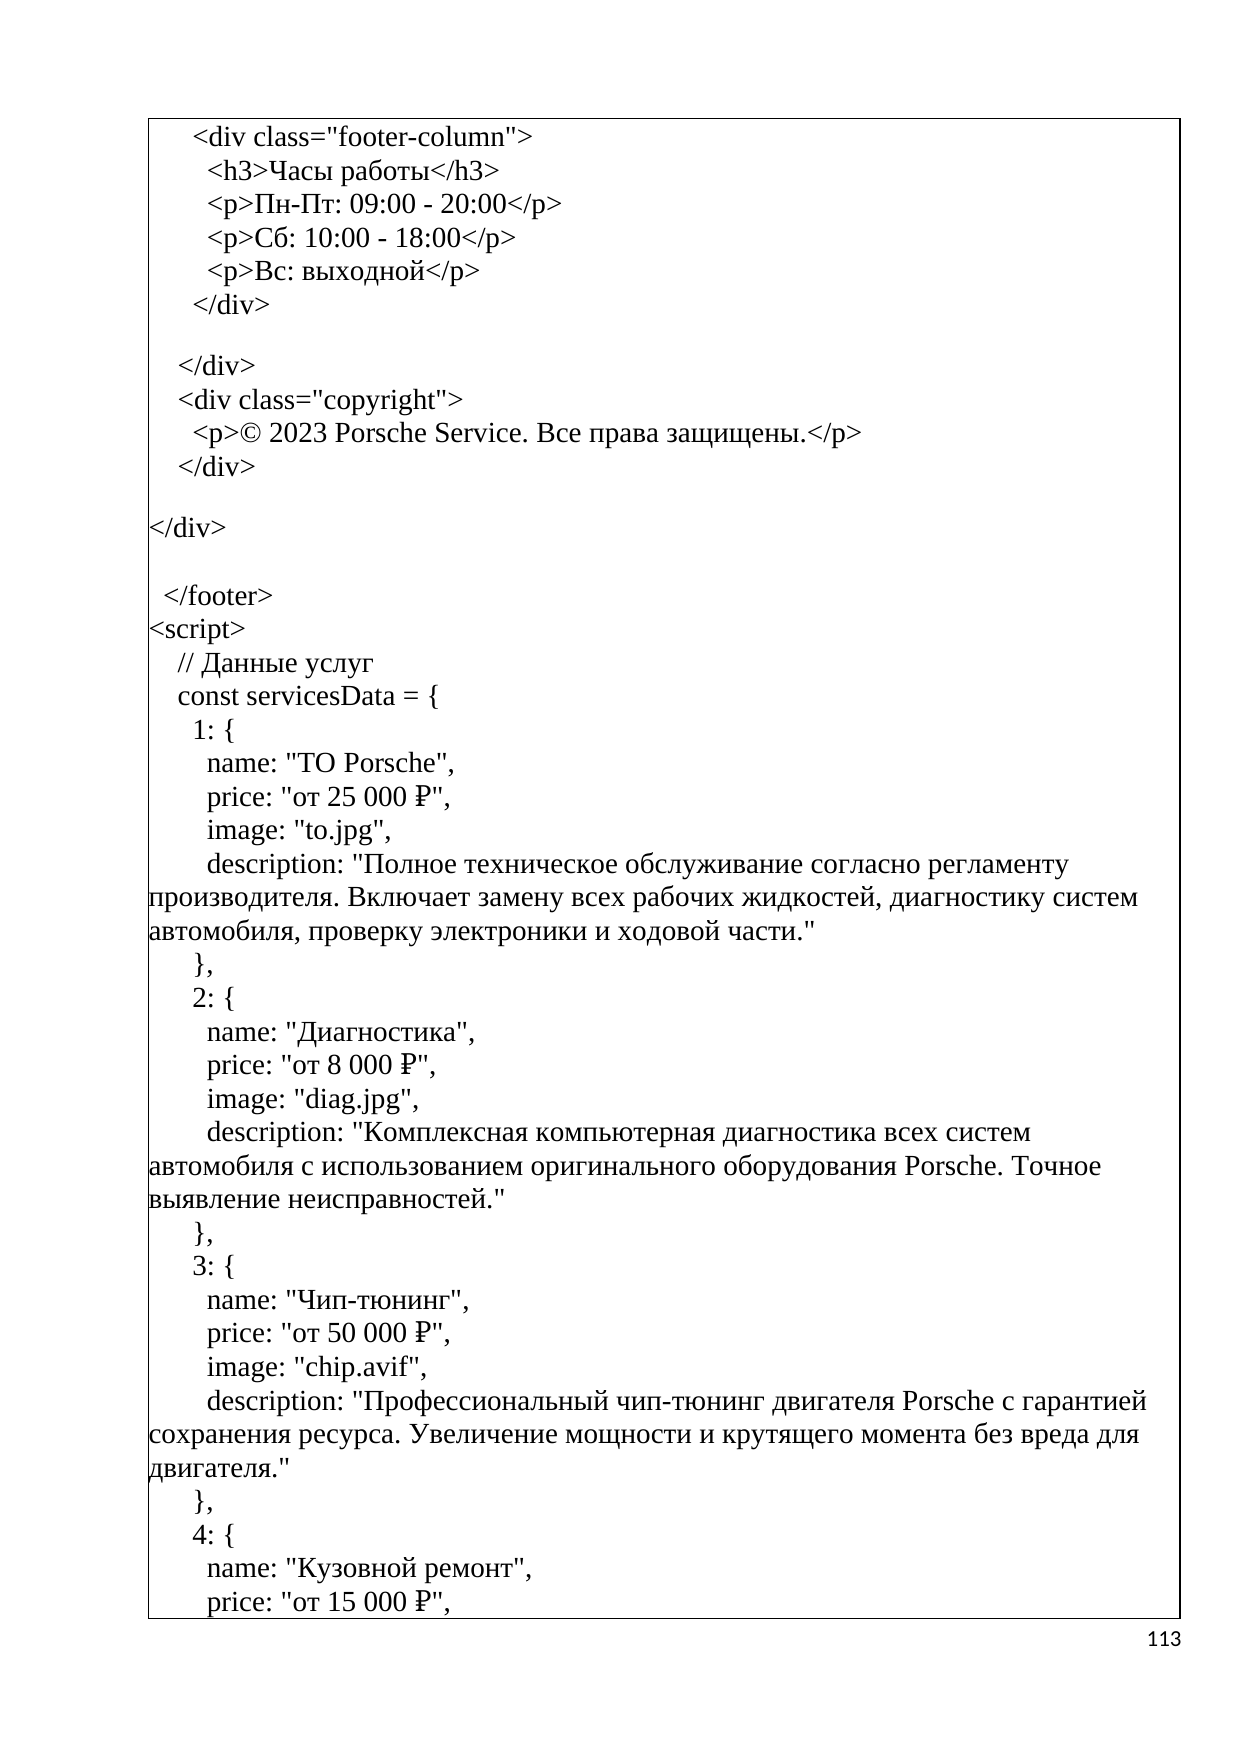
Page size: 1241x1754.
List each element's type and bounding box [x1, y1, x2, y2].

table_header [149, 119, 1179, 1617]
